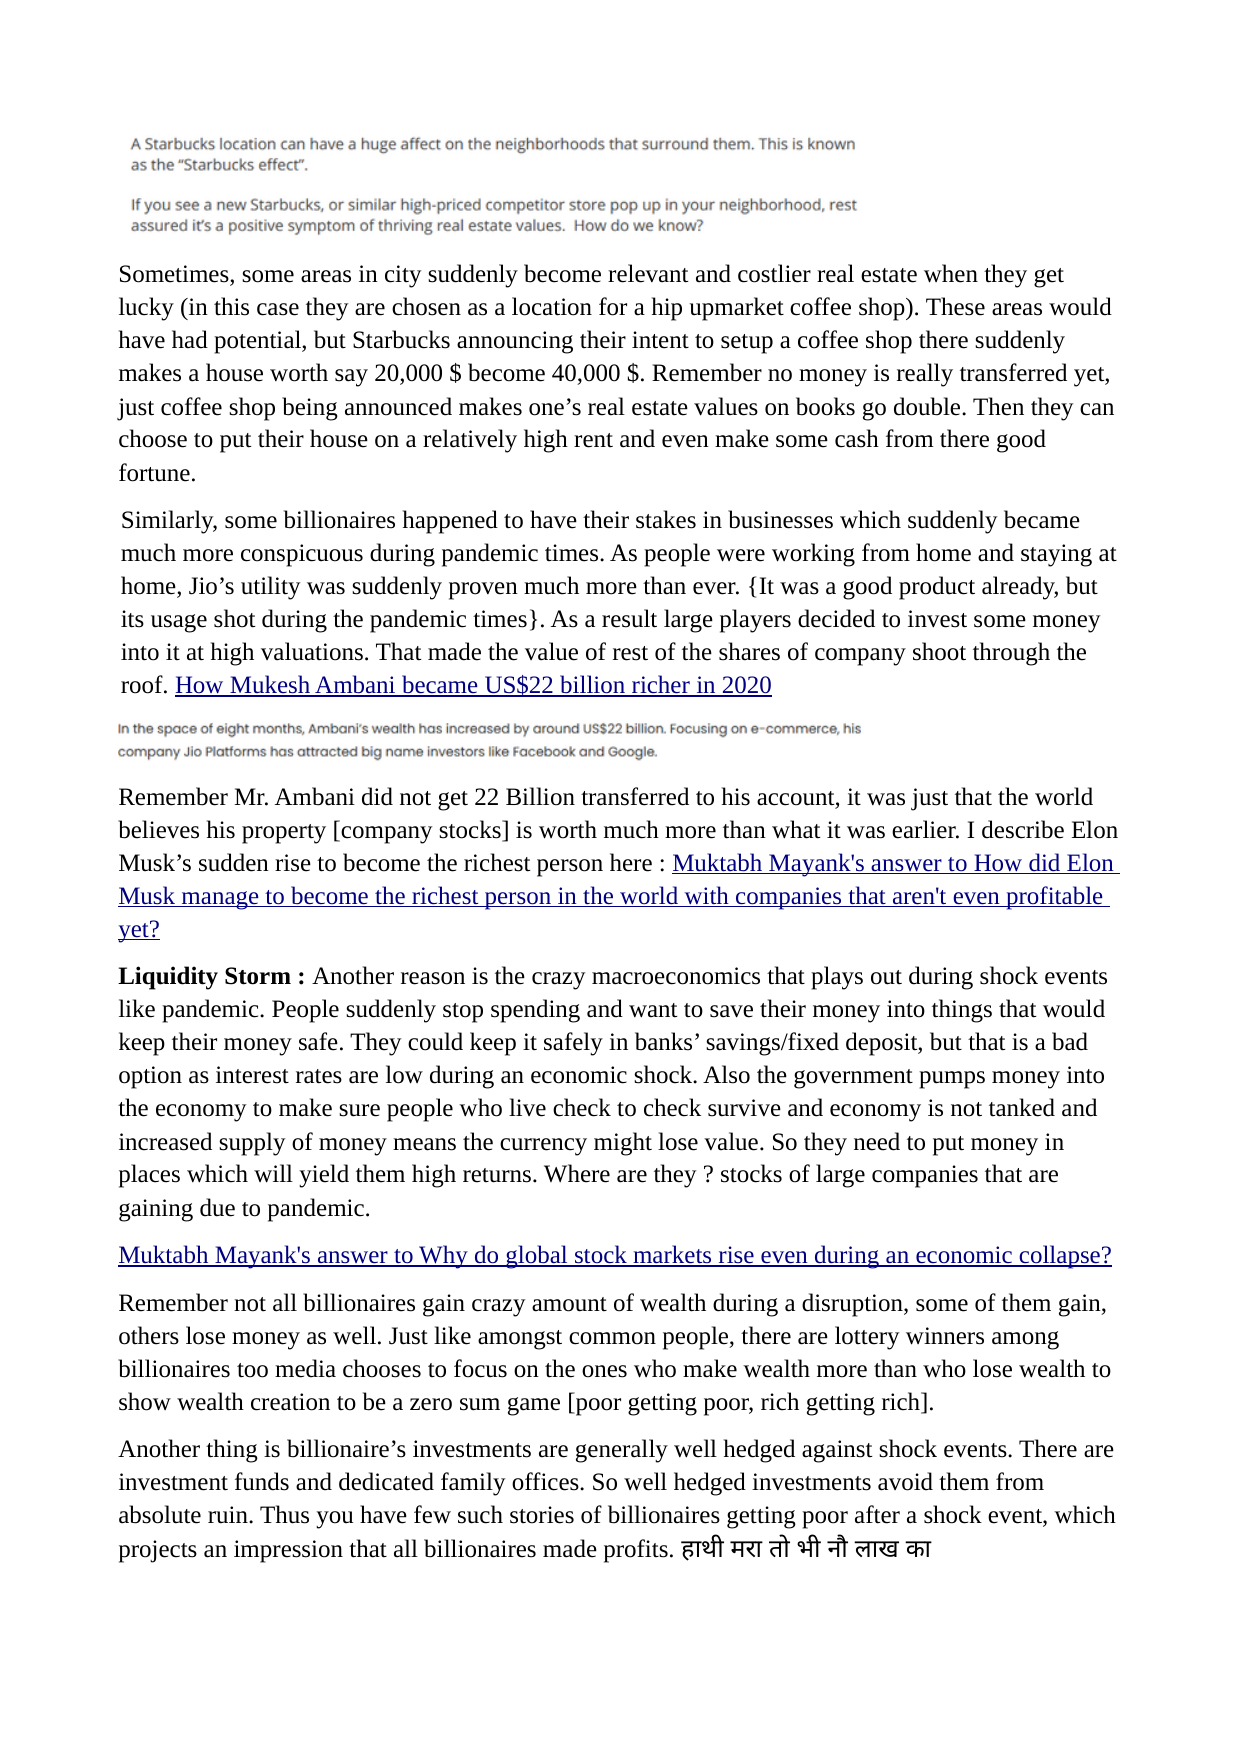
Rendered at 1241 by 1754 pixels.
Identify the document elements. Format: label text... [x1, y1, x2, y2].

text Muktabh Mayank's answer to Why do global stock markets rise even during an economic collapse? [118, 1240, 1122, 1269]
text Sometimes, some areas in city suddenly become relevant and costlier real estate when they get lucky (in this case they are chosen as a location for a hip upmarket coffee shop). These areas would have had potential, but Starbucks announcing their intent to setup a coffee shop there suddenly makes a house worth say 20,000 $ become 40,000 $. Remember no money is really transferred yet, just coffee shop being announced makes one’s real estate values on books go double. Then they can choose to put their house on a relatively high rent and even make some cash from there good fortune. [118, 259, 1122, 486]
picture [118, 717, 871, 763]
text Remember not all billionaires gain crazy amount of wealth during a disruption, some of them gain, others lose money as well. Just like amongst common people, there are lottery winners among billionaires too media chooses to focus on the ones who make wealth more than who lose wealth to show wealth creation to be a zero sum game [poor getting poor, rich getting rich]. [118, 1288, 1122, 1416]
picture [118, 118, 871, 241]
text Similarly, some billionaires happened to have their stakes in businesses which suddenly became much more conspicuous during pandemic times. As people were working from home and staying at home, Jio’s utility was suddenly proven much more than ever. {It was a good product already, but its usage shot during the pandemic times}. As a result large players decided to invest some money into it at high valuations. That made the value of rest of the shares of company shoot through the roof. How Mukesh Ambani became US$22 billion richer in 2020 [121, 505, 1122, 699]
text Another thing is billionaire’s investments are generally well hedged against shock events. There are investment funds and dedicated family offices. So well hedged investments avoid them from absolute ruin. Thus you have few such stories of billionaires getting poor after a shock event, which projects an impression that all billionaires made profits. हाथी मरा तो भी नौ लाख का [118, 1434, 1122, 1562]
text Remember Mr. Ambani did not get 22 Billion transferred to his account, it was just that the world believes his property [company stocks] is worth much more than what it was earlier. I describe Elon Musk’s sudden rise to become the richest person here : Muktabh Mayank's answer to How did Elon Musk manage to become the richest person in the world with companies that aren't even profitable yet? [118, 782, 1122, 943]
text Liquidity Storm : Another reason is the crazy macroeconomics that plays out during shock events like pandemic. People suddenly stop spending and want to save their money into things that would keep their money safe. They could keep it safely in banks’ savings/fixed deposit, but that is a bad option as interest rates are low during an economic shock. Also the government pumps money into the economy to make sure people who live check to check survive and economy is not tanked and increased supply of money means the currency might lose value. So they need to put money in places which will yield them high returns. Where are they ? stocks of large companies that are gaining due to pandemic. [118, 961, 1122, 1221]
